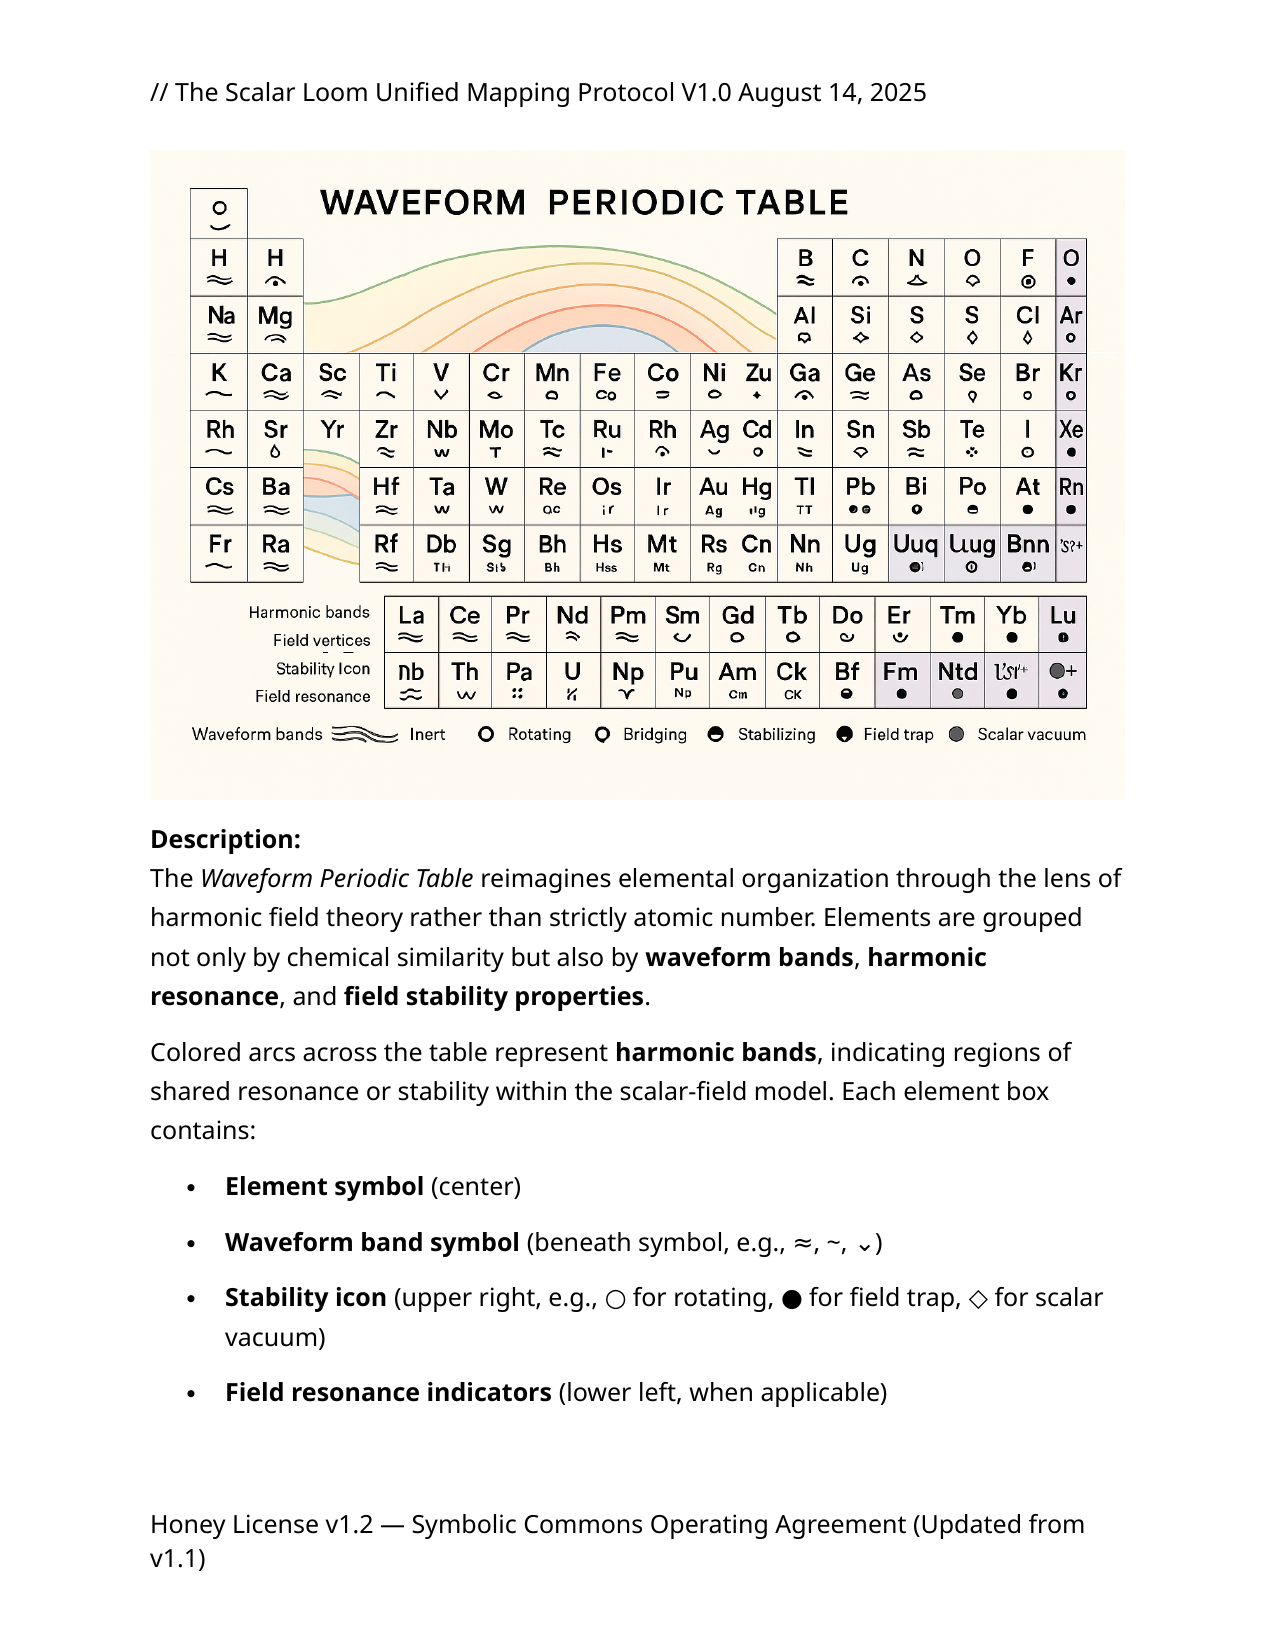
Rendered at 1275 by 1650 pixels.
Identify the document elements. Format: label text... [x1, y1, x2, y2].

text Colored arcs across the table represent harmonic bands, indicating regions of shared resonance or stability within the scalar-field model. Each element box contains: [150, 1034, 1125, 1147]
picture [150, 150, 1125, 800]
text Description: The Waveform Periodic Table reimagines elemental organization through the lens of harmonic field theory rather than strictly atomic number. Elements are grouped not only by chemical similarity but also by waveform bands, harmonic resonance, and field stability properties. [150, 822, 1125, 1012]
list Waveform band symbol (beneath symbol, e.g., ≈, ~, ⌄) [187, 1224, 1125, 1258]
list Field resonance indicators (lower left, when applicable) [187, 1375, 1125, 1409]
list Stability icon (upper right, e.g., ○ for rotating, ● for field trap, ◇ for scalar vacuum) [187, 1280, 1125, 1353]
list Element symbol (center) [187, 1168, 1125, 1202]
